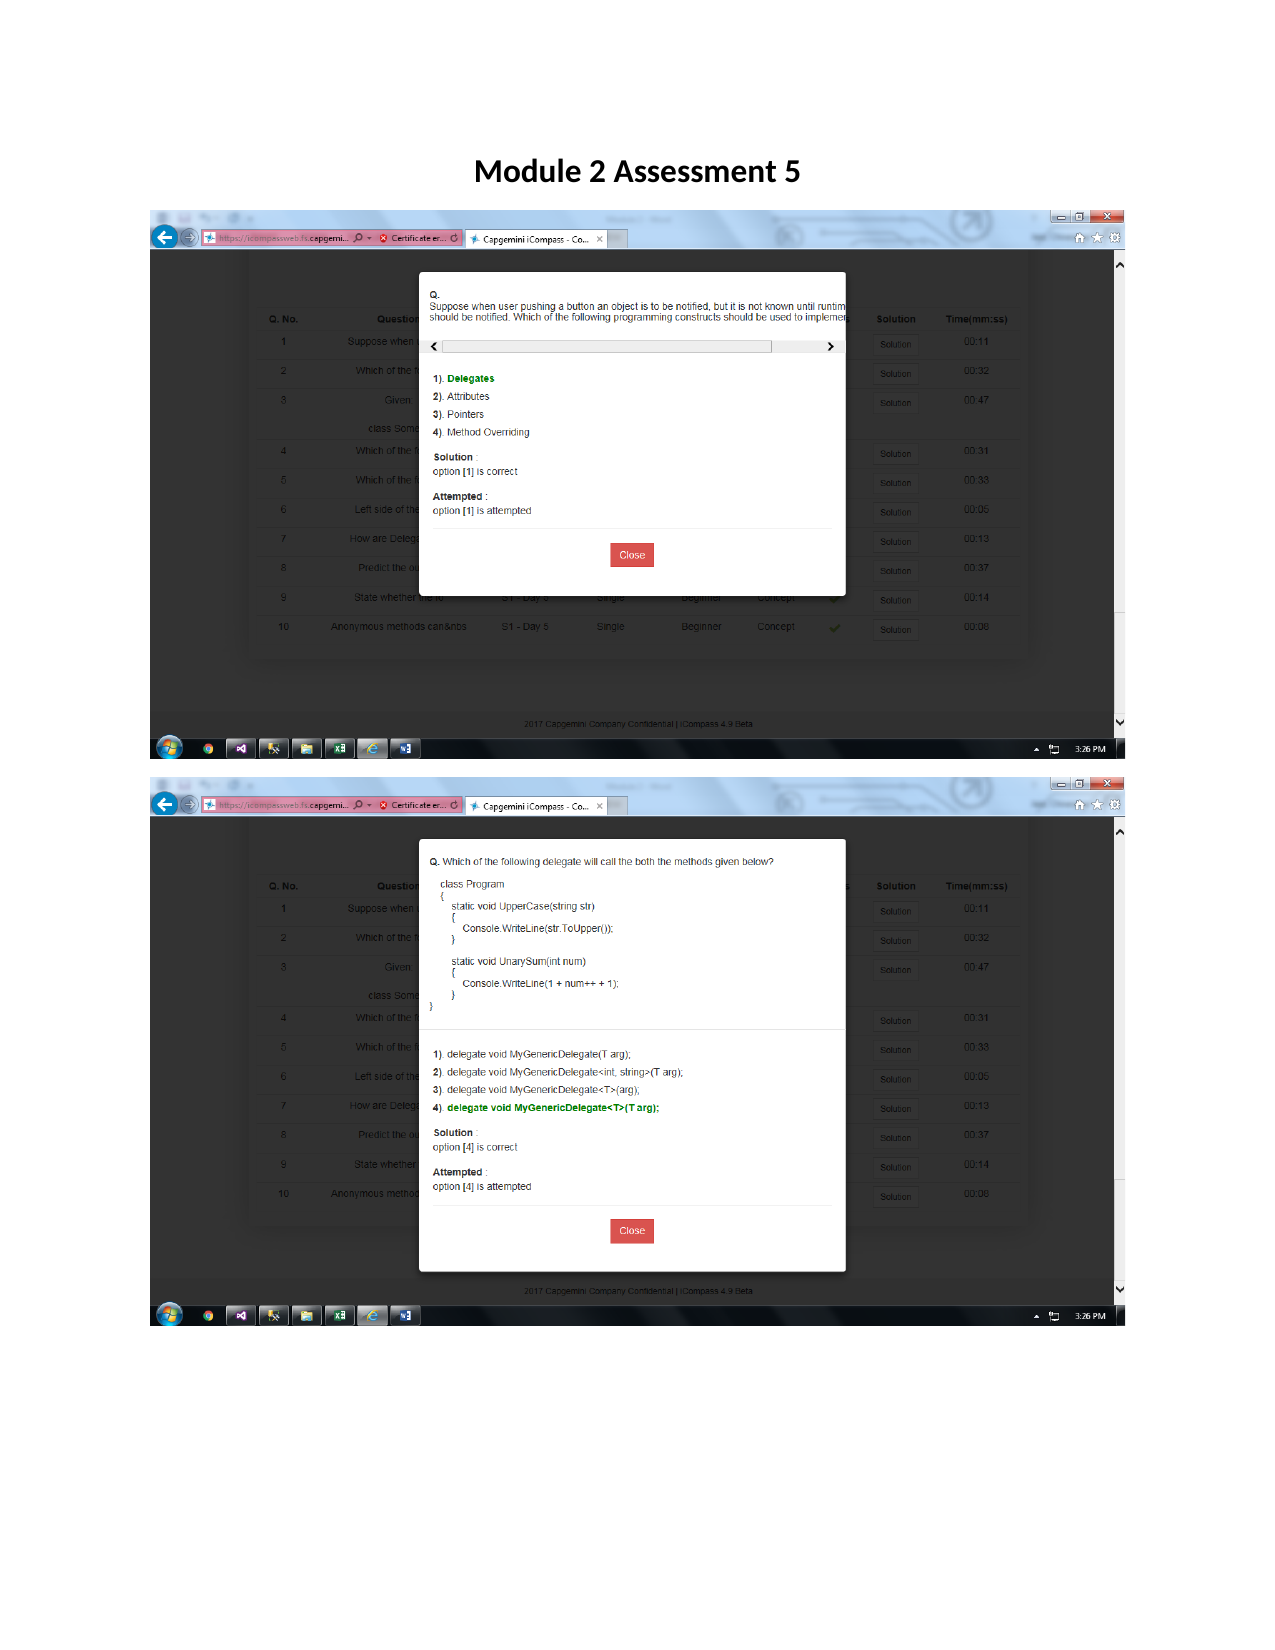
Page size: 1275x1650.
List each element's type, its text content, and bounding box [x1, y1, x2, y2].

text Module 2 Assessment 5 [150, 150, 1125, 191]
picture [150, 210, 1125, 759]
picture [150, 777, 1125, 1326]
